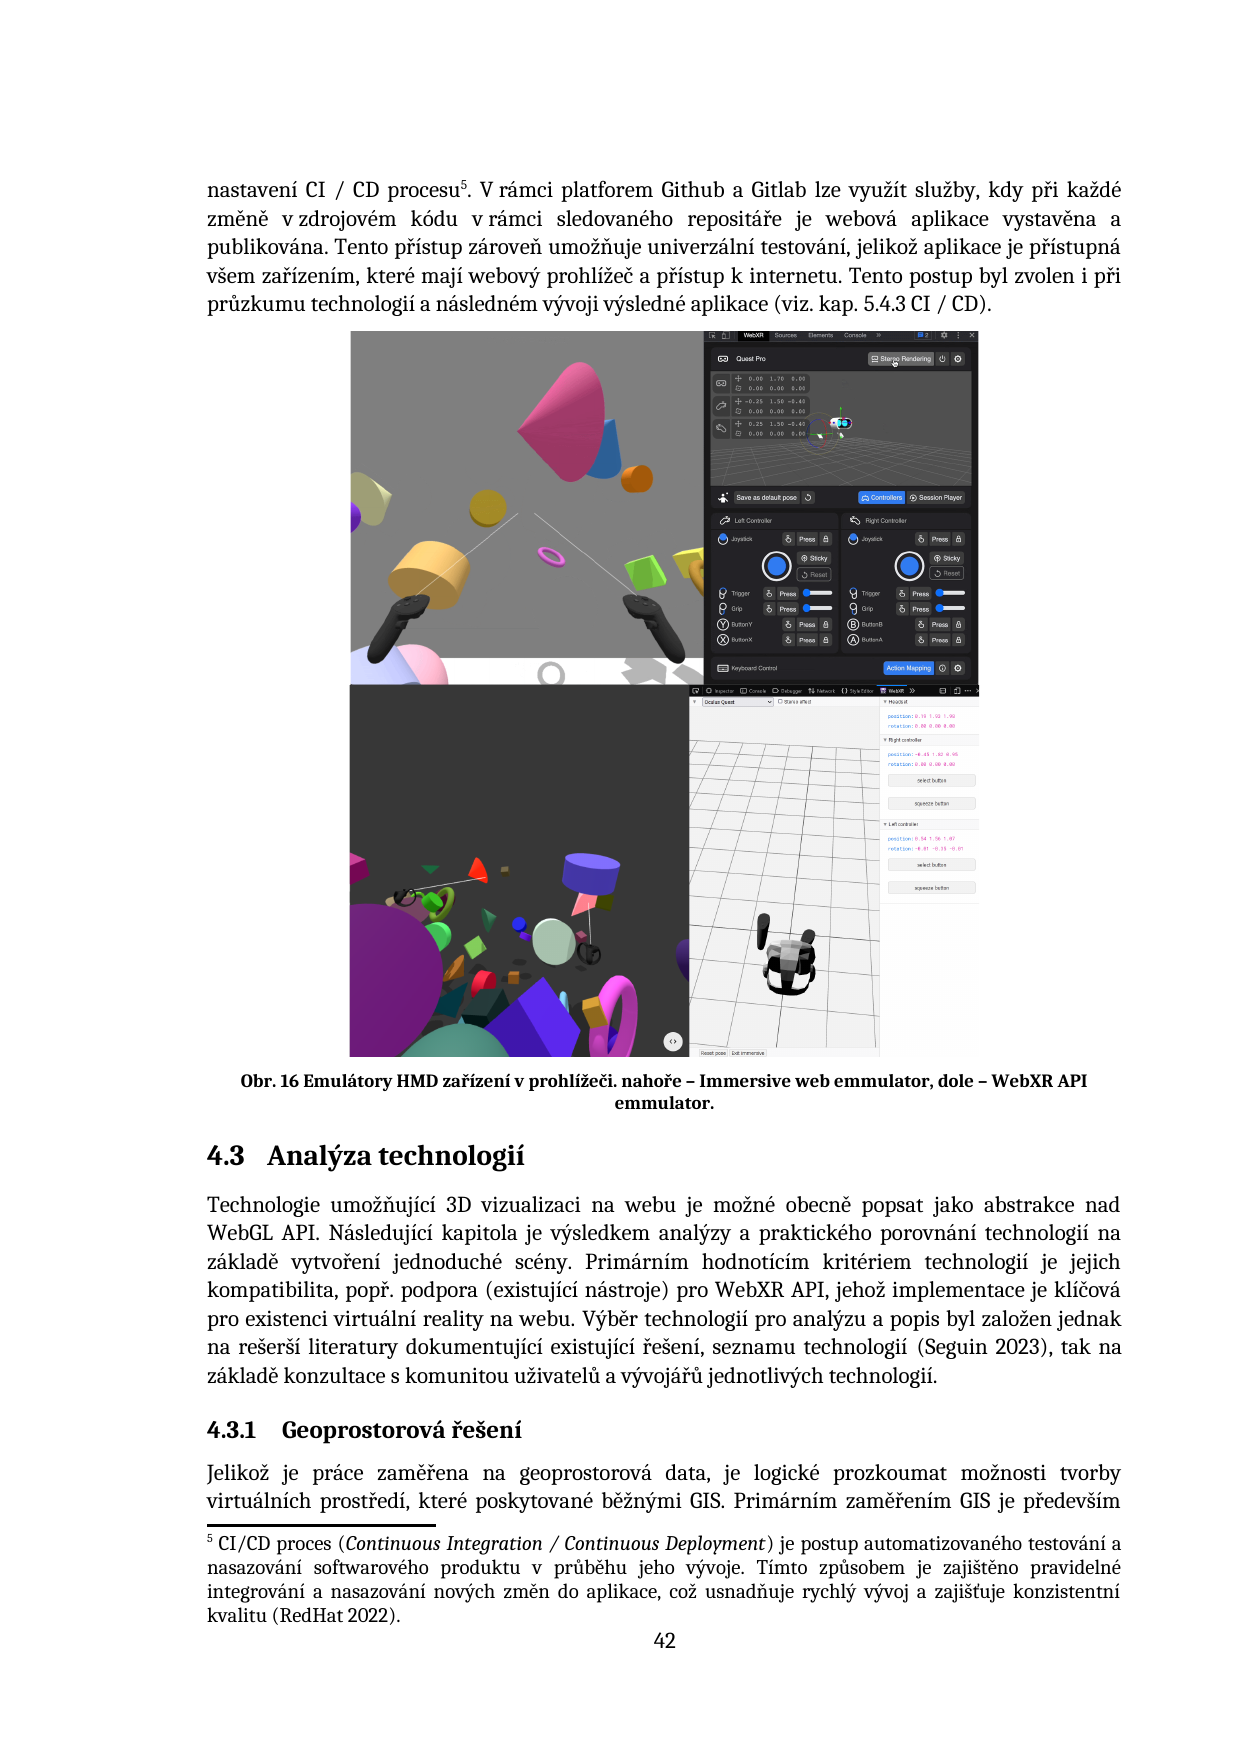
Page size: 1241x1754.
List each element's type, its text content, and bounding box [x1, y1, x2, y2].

subtitle Geoprostorová řešení [207, 1416, 1122, 1444]
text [207, 1459, 1122, 1514]
picture [349, 331, 980, 1057]
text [207, 177, 1122, 317]
text Technologie umožňující 3D vizualizaci na webu je možné obecně popsat jako abstrakce nad WebGL API. Následující kapitola je výsledkem analýzy a praktického porovnání technologií na základě vytvoření jednoduché scény. Primárním hodnotícím kritériem technologií je jejich kompatibilita, popř. podpora (existující nástroje) pro WebXR API, jehož implementace je klíčová pro existenci virtuální reality na webu. Výběr technologií pro analýzu a popis byl založen jednak na rešerší literatury dokumentující existující řešení, seznamu technologií (Seguin 2023), tak na základě konzultace s komunitou uživatelů a vývojářů jednotlivých technologií. [207, 1192, 1122, 1389]
subtitle Analýza technologií [207, 1139, 1122, 1172]
